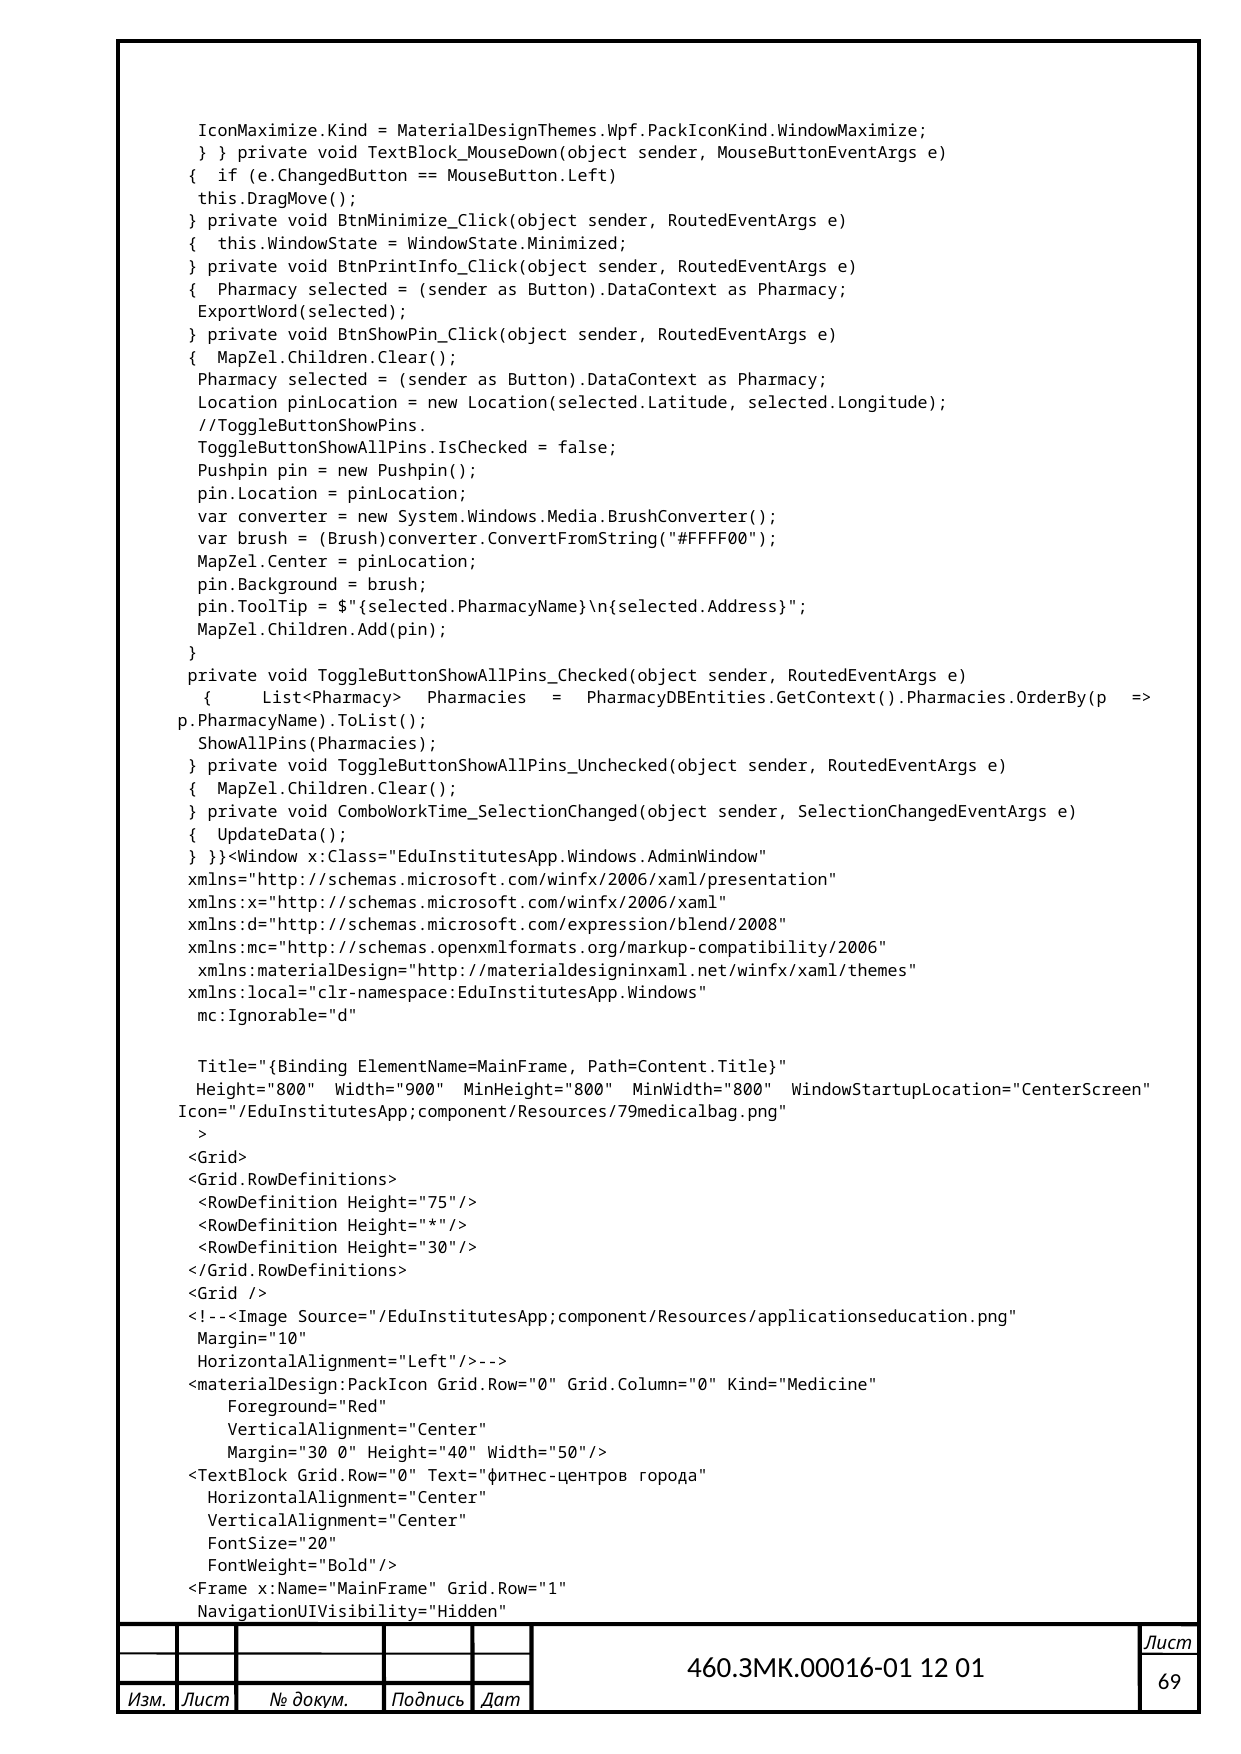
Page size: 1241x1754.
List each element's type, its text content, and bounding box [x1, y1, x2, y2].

text } private void BtnMinimize_Click(object sender, RoutedEventArgs e) [177, 209, 1152, 232]
text this.DragMove(); [177, 186, 1152, 209]
text } }}<Window x:Class="EduInstitutesApp.Windows.AdminWindow" [177, 845, 1152, 867]
text </Grid.RowDefinitions> [177, 1259, 1152, 1282]
text VerticalAlignment="Center" [177, 1509, 1152, 1531]
text VerticalAlignment="Center" [177, 1418, 1152, 1441]
text pin.Location = pinLocation; [177, 481, 1152, 504]
text IconMaximize.Kind = MaterialDesignThemes.Wpf.PackIconKind.WindowMaximize; [177, 118, 1152, 141]
text } private void BtnShowPin_Click(object sender, RoutedEventArgs e) [177, 322, 1152, 345]
text Pharmacy selected = (sender as Button).DataContext as Pharmacy; [177, 368, 1152, 391]
text MapZel.Center = pinLocation; [177, 549, 1152, 572]
text Pushpin pin = new Pushpin(); [177, 459, 1152, 481]
text { if (e.ChangedButton == MouseButton.Left) [177, 163, 1152, 186]
text xmlns:local="clr-namespace:EduInstitutesApp.Windows" [177, 981, 1152, 1004]
text } } private void TextBlock_MouseDown(object sender, MouseButtonEventArgs e) [177, 141, 1152, 163]
text } private void ComboWorkTime_SelectionChanged(object sender, SelectionChangedEventArgs e) [177, 799, 1152, 822]
text { Pharmacy selected = (sender as Button).DataContext as Pharmacy; [177, 277, 1152, 300]
text } private void ToggleButtonShowAllPins_Unchecked(object sender, RoutedEventArgs e) [177, 754, 1152, 777]
text Margin="10" [177, 1327, 1152, 1350]
text } [177, 640, 1152, 663]
text ExportWord(selected); [177, 300, 1152, 322]
text FontSize="20" [177, 1531, 1152, 1554]
text } private void BtnPrintInfo_Click(object sender, RoutedEventArgs e) [177, 254, 1152, 277]
text ToggleButtonShowAllPins.IsChecked = false; [177, 436, 1152, 459]
text private void ToggleButtonShowAllPins_Checked(object sender, RoutedEventArgs e) [177, 663, 1152, 686]
text mc:Ignorable="d" [177, 1004, 1152, 1026]
text Location pinLocation = new Location(selected.Latitude, selected.Longitude); [177, 391, 1152, 413]
text FontWeight="Bold"/> [177, 1554, 1152, 1577]
text <RowDefinition Height="*"/> [177, 1213, 1152, 1236]
text <Grid /> [177, 1282, 1152, 1304]
text ShowAllPins(Pharmacies); [177, 731, 1152, 754]
text xmlns="http://schemas.microsoft.com/winfx/2006/xaml/presentation" [177, 867, 1152, 890]
text NavigationUIVisibility="Hidden" [177, 1599, 1152, 1622]
text { this.WindowState = WindowState.Minimized; [177, 232, 1152, 254]
text <Frame x:Name="MainFrame" Grid.Row="1" [177, 1577, 1152, 1599]
text { MapZel.Children.Clear(); [177, 345, 1152, 368]
text <Grid.RowDefinitions> [177, 1168, 1152, 1191]
text pin.Background = brush; [177, 572, 1152, 595]
text { MapZel.Children.Clear(); [177, 777, 1152, 799]
text Margin="30 0" Height="40" Width="50"/> [177, 1441, 1152, 1463]
text MapZel.Children.Add(pin); [177, 618, 1152, 640]
text xmlns:x="http://schemas.microsoft.com/winfx/2006/xaml" [177, 890, 1152, 913]
text var brush = (Brush)converter.ConvertFromString("#FFFF00"); [177, 527, 1152, 549]
text <TextBlock Grid.Row="0" Text="фитнес-центров города" [177, 1463, 1152, 1486]
text { UpdateData(); [177, 822, 1152, 845]
text xmlns:materialDesign="http://materialdesigninxaml.net/winfx/xaml/themes" [177, 958, 1152, 981]
text <materialDesign:PackIcon Grid.Row="0" Grid.Column="0" Kind="Medicine" [177, 1372, 1152, 1395]
text HorizontalAlignment="Left"/>--> [177, 1350, 1152, 1372]
text Foreground="Red" [177, 1395, 1152, 1418]
text HorizontalAlignment="Center" [177, 1486, 1152, 1509]
text xmlns:mc="http://schemas.openxmlformats.org/markup-compatibility/2006" [177, 936, 1152, 958]
text Title="{Binding ElementName=MainFrame, Path=Content.Title}" [177, 1054, 1152, 1077]
text > [177, 1123, 1152, 1145]
text xmlns:d="http://schemas.microsoft.com/expression/blend/2008" [177, 913, 1152, 936]
text <RowDefinition Height="30"/> [177, 1236, 1152, 1259]
text <!--<Image Source="/EduInstitutesApp;component/Resources/applicationseducation.png" [177, 1304, 1152, 1327]
text <Grid> [177, 1145, 1152, 1168]
text Height="800" Width="900" MinHeight="800" MinWidth="800" WindowStartupLocation="CenterScreen" Icon="/EduInstitutesApp;component/Resources/79medicalbag.png" [177, 1077, 1152, 1123]
text pin.ToolTip = $"{selected.PharmacyName}\n{selected.Address}"; [177, 595, 1152, 618]
text //ToggleButtonShowPins. [177, 413, 1152, 436]
text var converter = new System.Windows.Media.BrushConverter(); [177, 504, 1152, 527]
text <RowDefinition Height="75"/> [177, 1191, 1152, 1213]
text { List<Pharmacy> Pharmacies = PharmacyDBEntities.GetContext().Pharmacies.OrderBy(p => p.PharmacyName).ToList(); [177, 686, 1152, 731]
